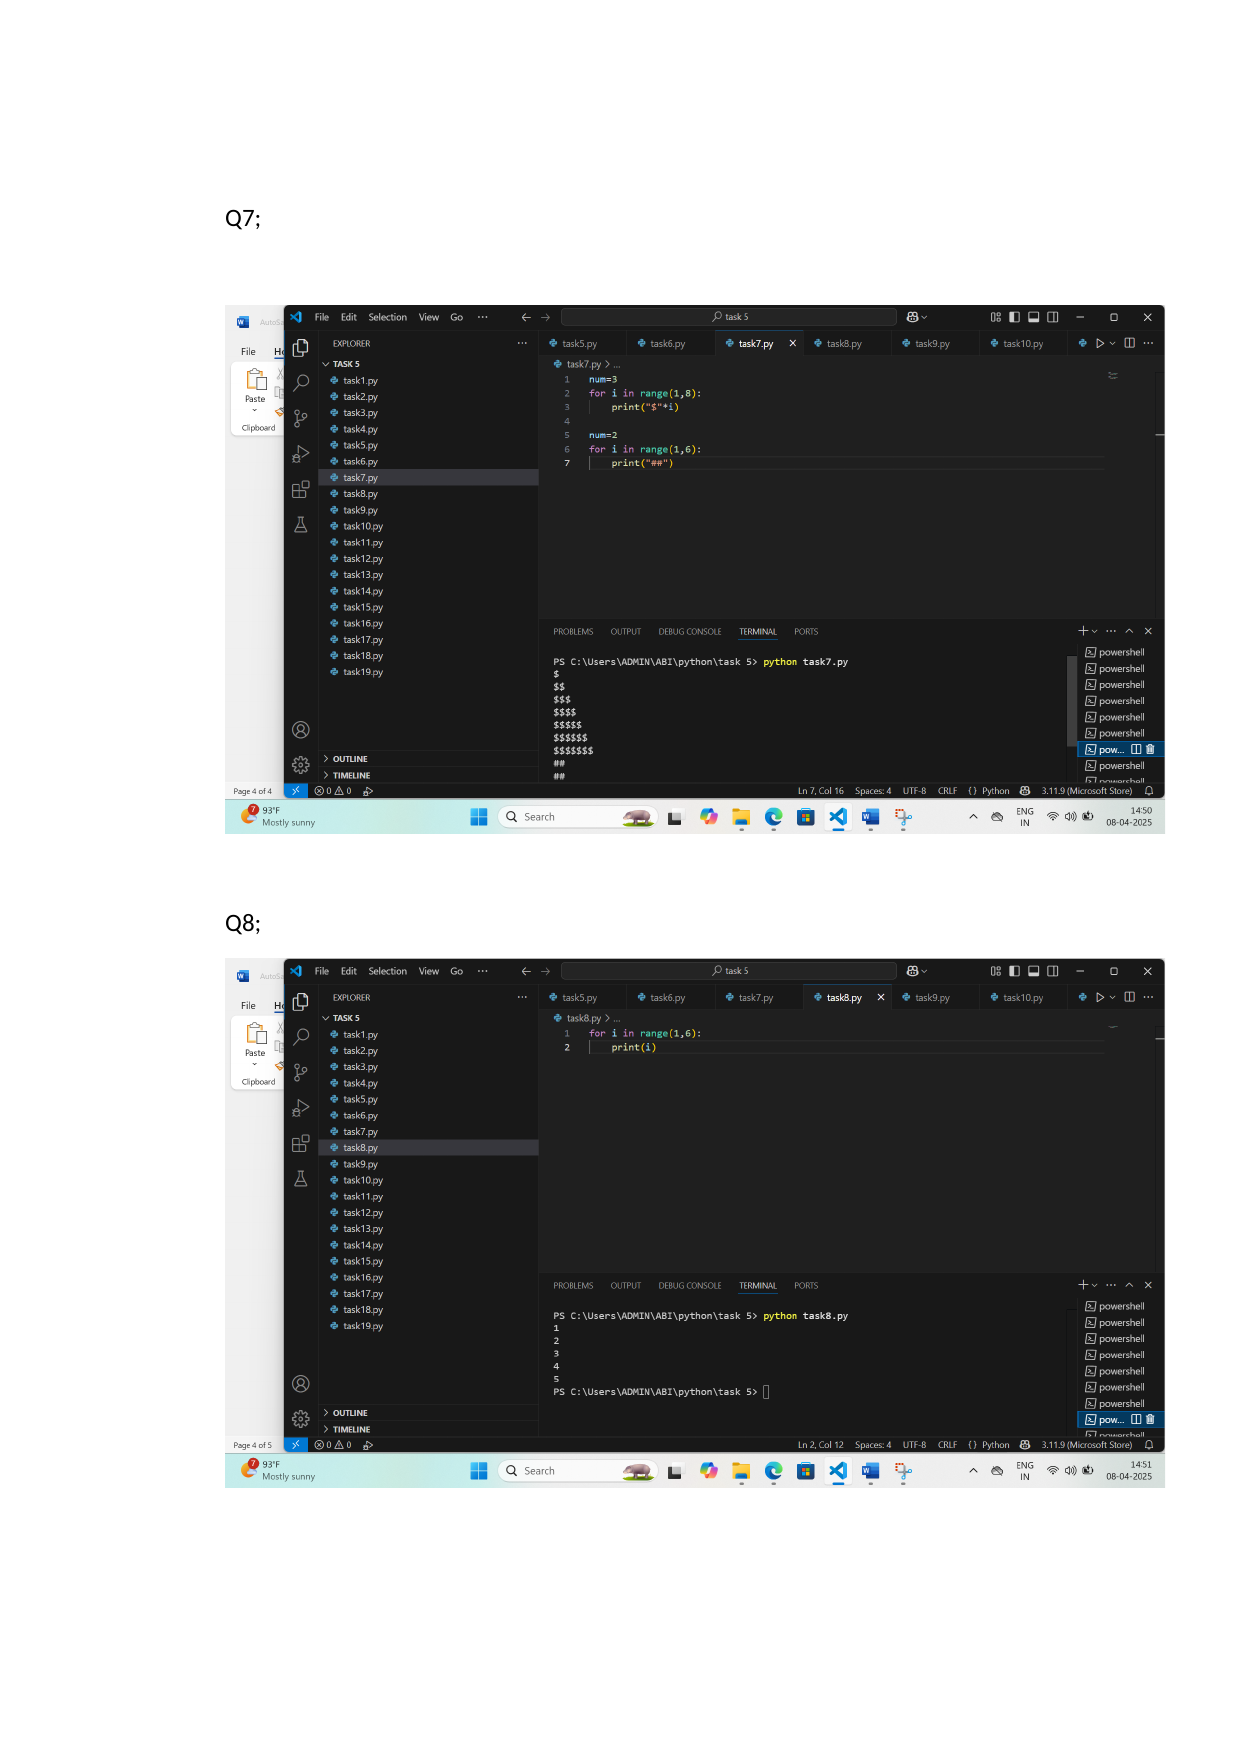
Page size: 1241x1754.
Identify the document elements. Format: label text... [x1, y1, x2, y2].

picture [225, 305, 1166, 834]
picture [225, 958, 1166, 1488]
text Q8; [150, 907, 1090, 937]
text Q7; [150, 202, 1090, 232]
